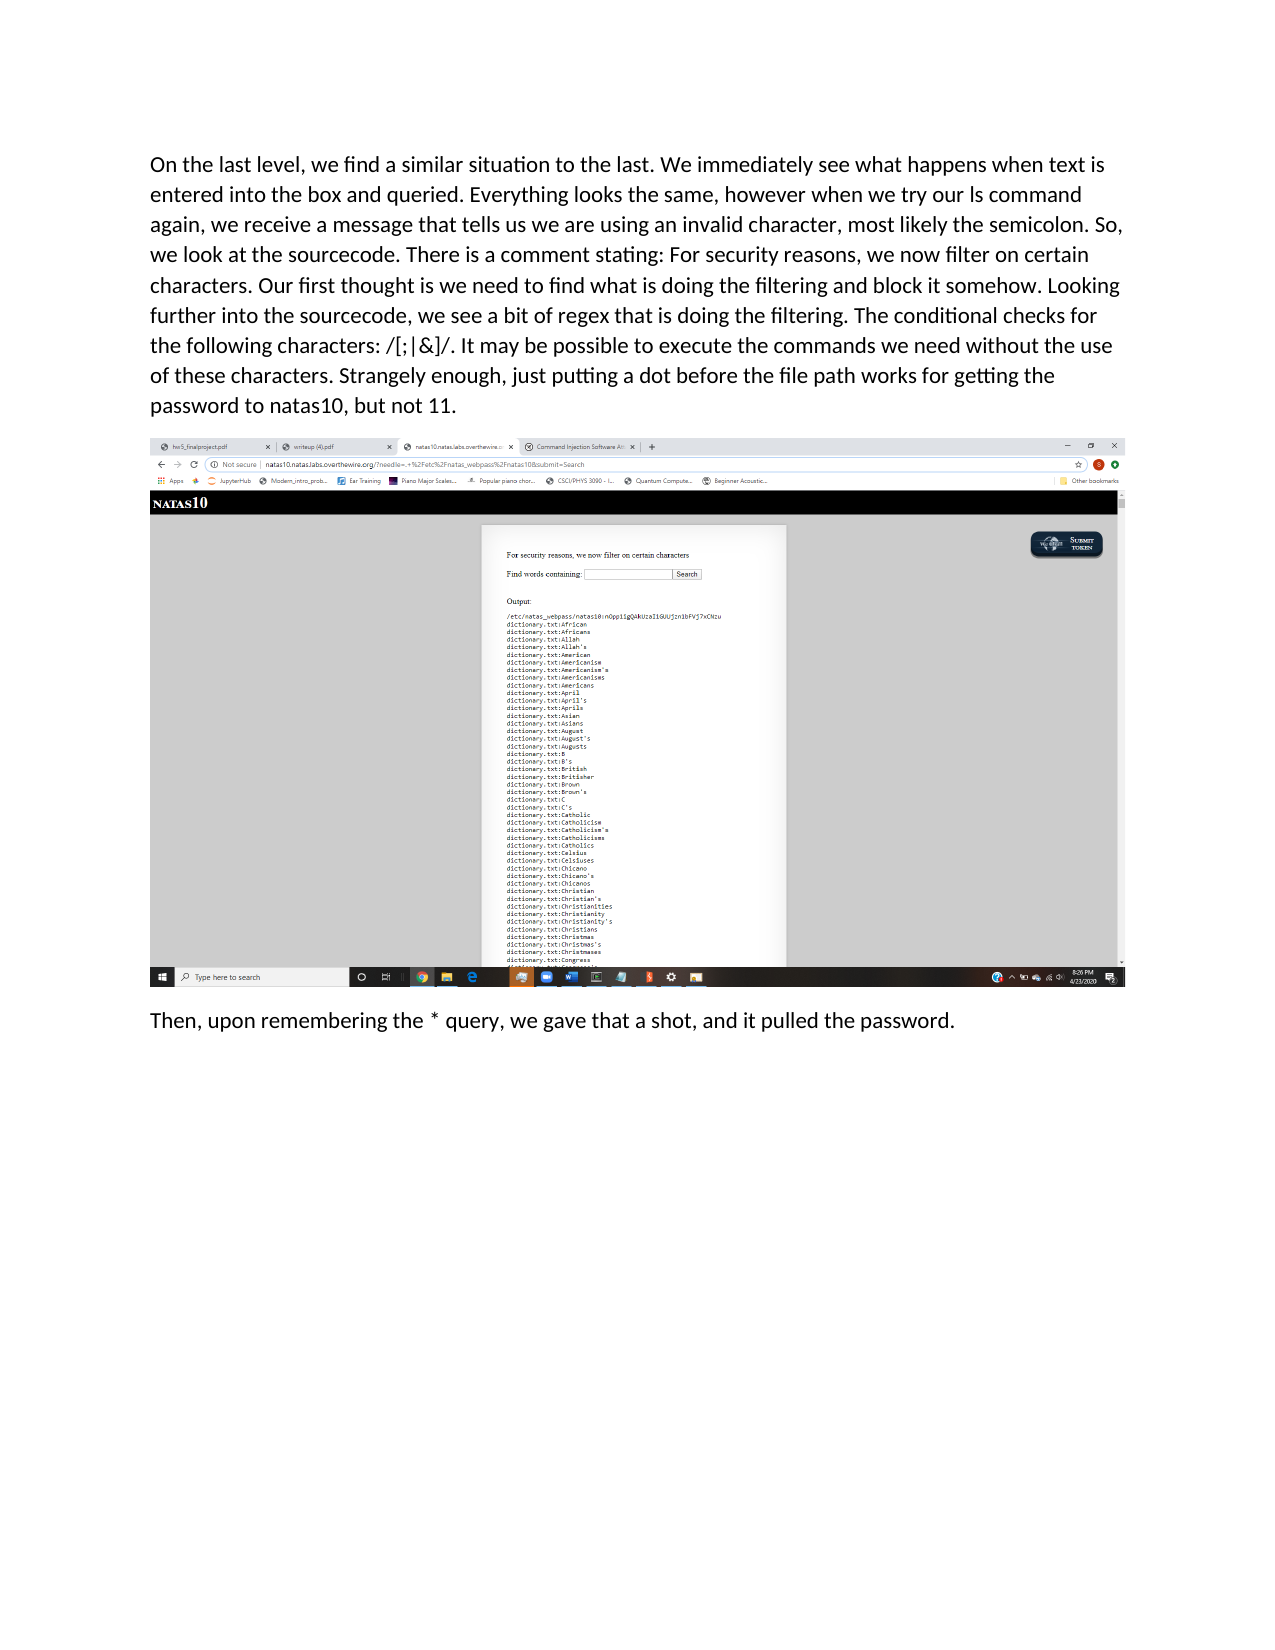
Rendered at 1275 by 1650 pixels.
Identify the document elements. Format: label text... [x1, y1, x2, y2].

picture [150, 438, 1125, 987]
text On the last level, we find a similar situation to the last. We immediately see what happens when text is entered into the box and queried. Everything looks the same, however when we try our ls command again, we receive a message that tells us we are using an invalid character, most likely the semicolon. So, we look at the sourcecode. There is a comment stating: For security reasons, we now filter on certain characters. Our first thought is we need to find what is doing the filtering and block it somehow. Looking further into the sourcecode, we see a bit of regex that is doing the filtering. The conditional checks for the following characters: /[;|&]/. It may be possible to execute the commands we need without the use of these characters. Strangely enough, just putting a dot before the file path works for getting the password to natas10, but not 11. [150, 150, 1125, 420]
text Then, upon remembering the * query, we gave that a shot, and it pulled the password. [150, 1006, 1125, 1034]
